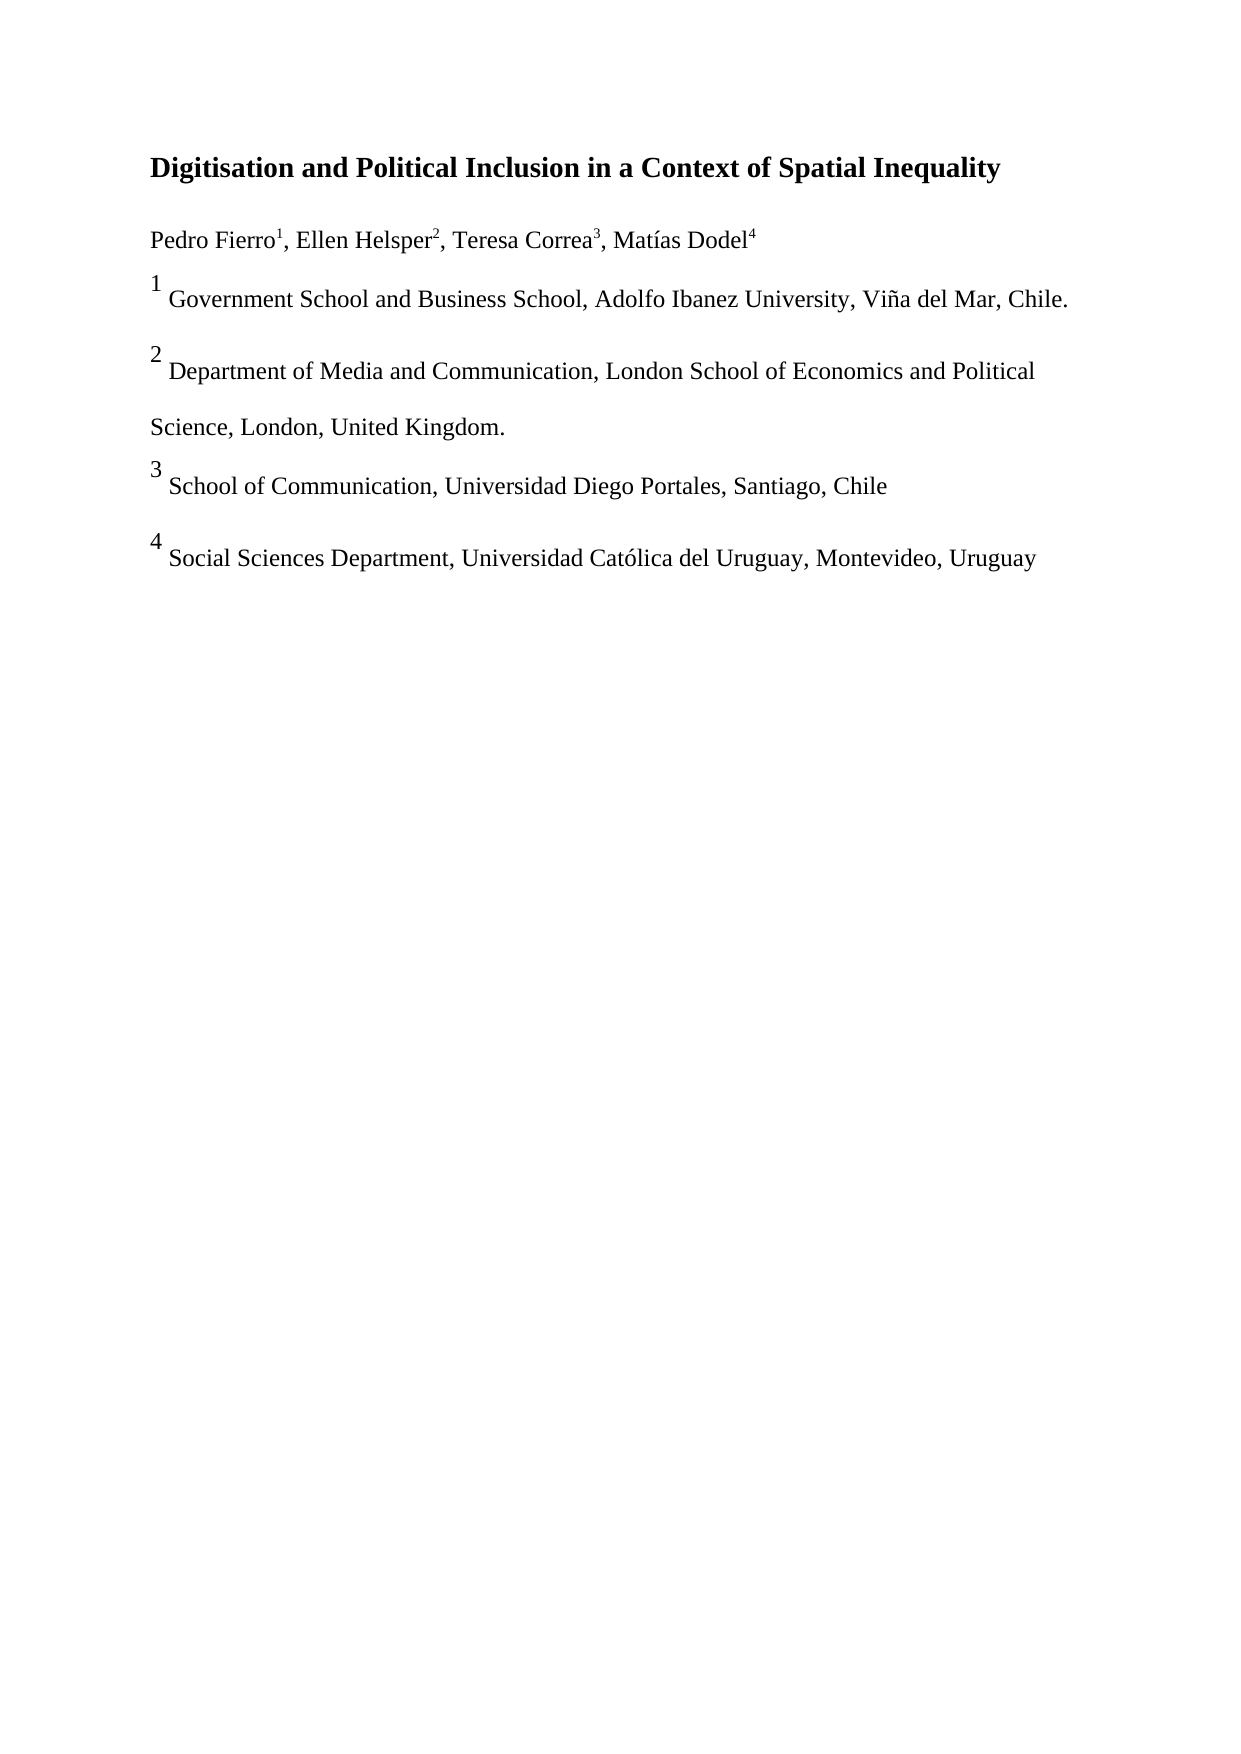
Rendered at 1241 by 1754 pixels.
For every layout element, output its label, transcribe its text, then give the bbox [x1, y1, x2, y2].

text Science, London, United Kingdom. [150, 412, 1090, 441]
text 3 School of Communication, Universidad Diego Portales, Santiago, Chile [150, 455, 1090, 503]
text 1 Government School and Business School, Adolfo Ibanez University, Viña del Mar, Chile. [150, 268, 1090, 316]
text 4 Social Sciences Department, Universidad Católica del Uruguay, Montevideo, Uruguay [150, 527, 1090, 575]
text Pedro Fierro1, Ellen Helsper2, Teresa Correa3, Matías Dodel4 [150, 225, 1090, 254]
text 2 Department of Media and Communication, London School of Economics and Political [150, 340, 1090, 388]
text Digitisation and Political Inclusion in a Context of Spatial Inequality [150, 150, 1090, 183]
